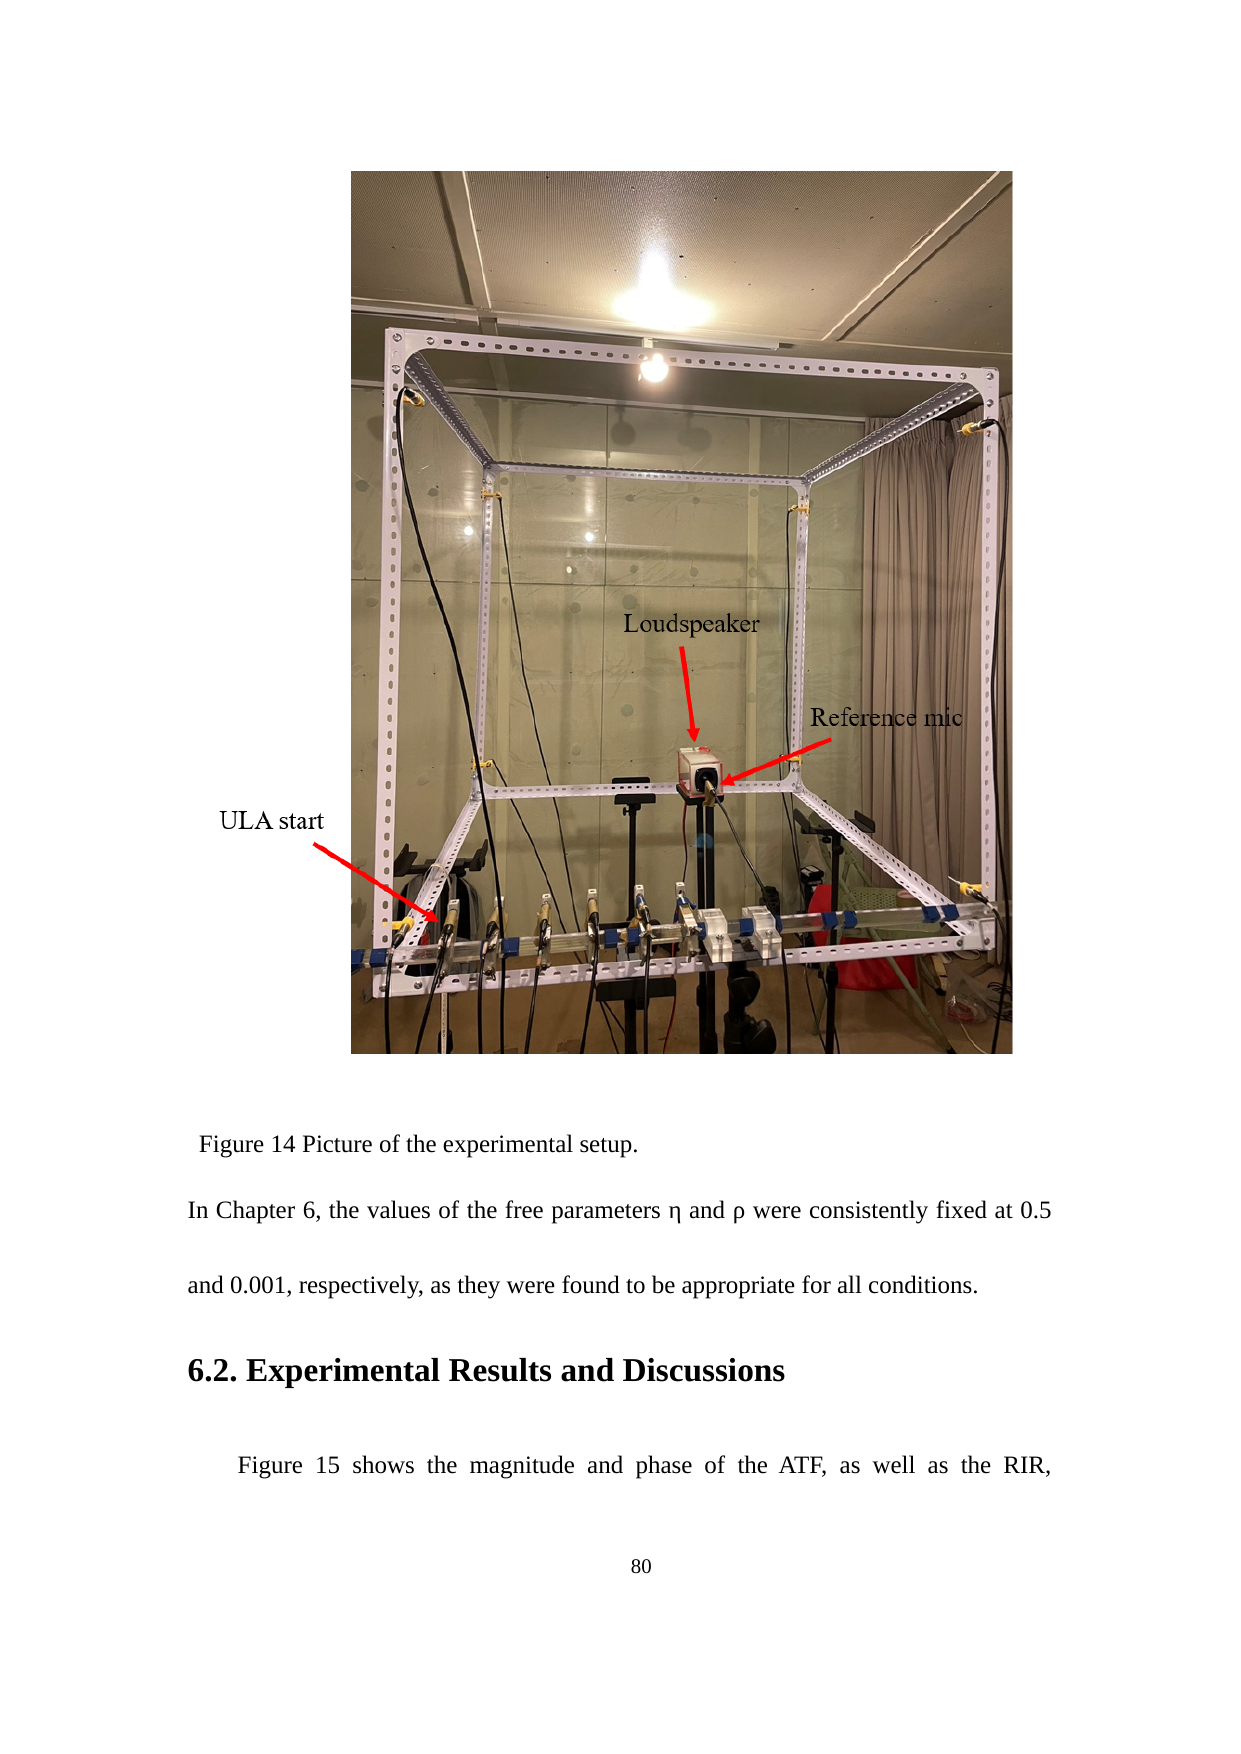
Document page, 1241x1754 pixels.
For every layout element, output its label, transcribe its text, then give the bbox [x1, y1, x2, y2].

table_header [188, 159, 1053, 1124]
text 6.2. Experimental Results and Discussions [187, 1332, 1053, 1407]
picture [198, 158, 1064, 1066]
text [187, 1445, 1053, 1483]
text In Chapter 6, the values of the free parameters η and ρ were consistently fixed at 0.5 and 0.001, respectively, as they were found to be appropriate for all conditions. [187, 1191, 1053, 1303]
